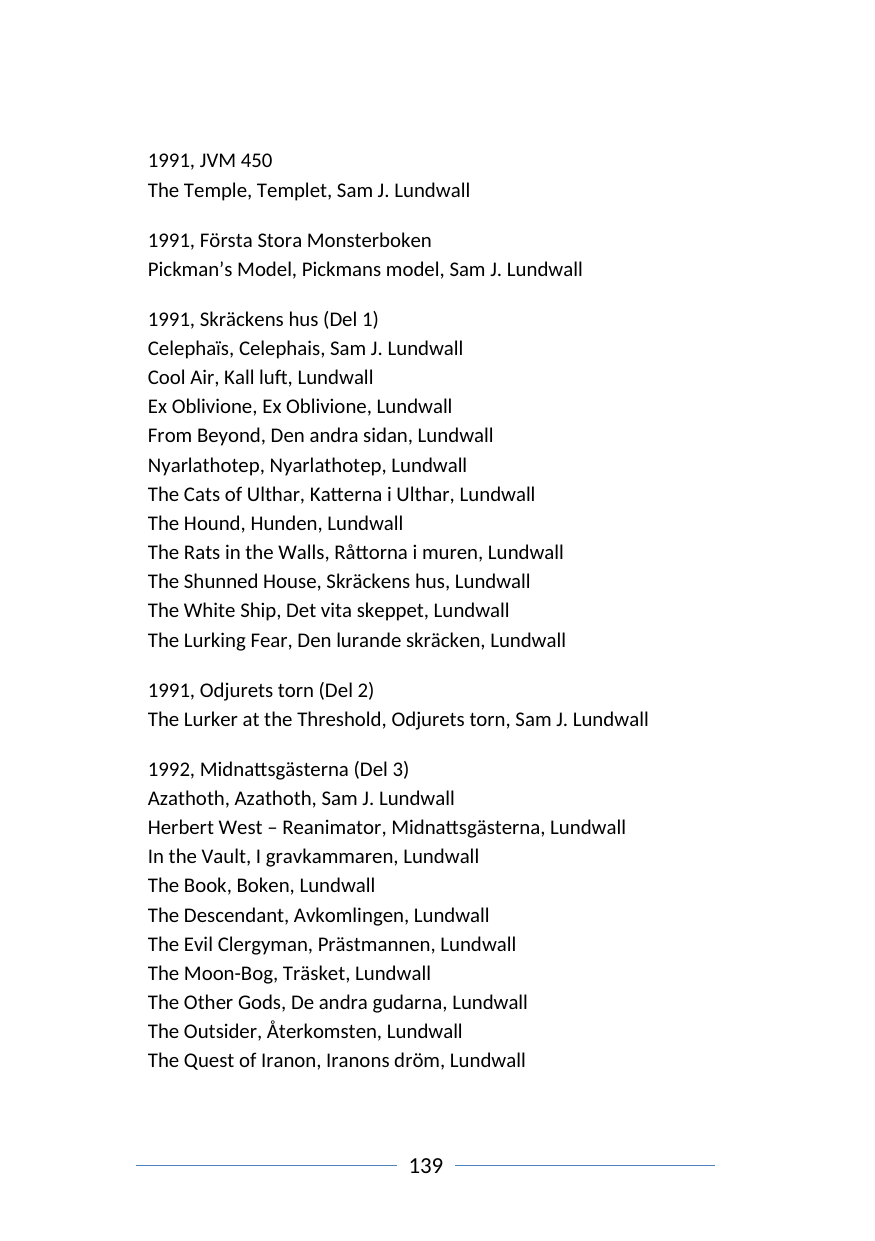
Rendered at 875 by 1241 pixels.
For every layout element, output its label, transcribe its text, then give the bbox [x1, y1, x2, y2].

text 1991, Första Stora Monsterboken Pickman’s Model, Pickmans model, Sam J. Lundwall [148, 227, 726, 281]
text 1991, Skräckens hus (Del 1) Celephaïs, Celephais, Sam J. Lundwall Cool Air, Kall luft, Lundwall Ex Oblivione, Ex Oblivione, Lundwall From Beyond, Den andra sidan, Lundwall Nyarlathotep, Nyarlathotep, Lundwall The Cats of Ulthar, Katterna i Ulthar, Lundwall The Hound, Hunden, Lundwall The Rats in the Walls, Råttorna i muren, Lundwall The Shunned House, Skräckens hus, Lundwall The White Ship, Det vita skeppet, Lundwall The Lurking Fear, Den lurande skräcken, Lundwall [148, 306, 726, 652]
text 1991, Odjurets torn (Del 2) The Lurker at the Threshold, Odjurets torn, Sam J. Lundwall [148, 677, 726, 731]
text 1991, JVM 450 The Temple, Templet, Sam J. Lundwall [148, 148, 726, 202]
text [148, 756, 726, 1073]
